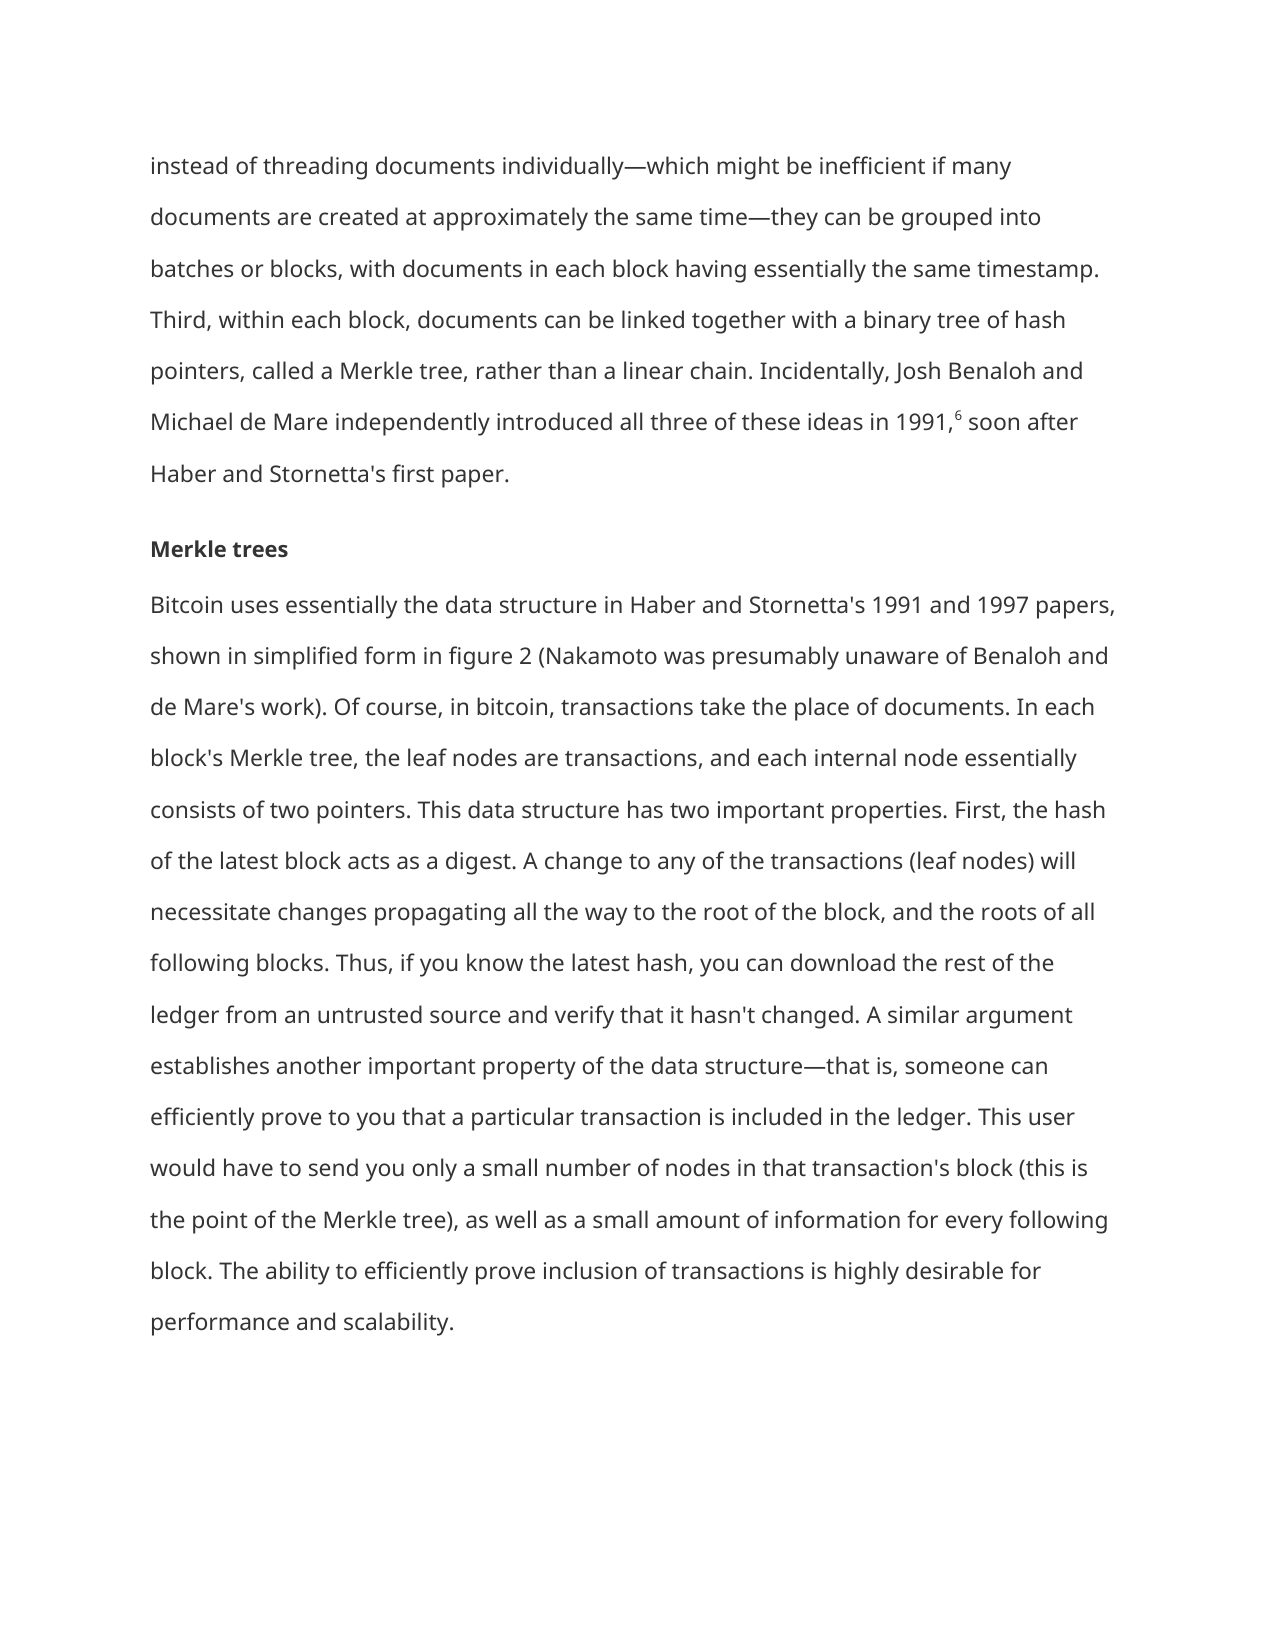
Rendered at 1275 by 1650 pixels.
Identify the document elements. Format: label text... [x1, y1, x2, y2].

subtitle Merkle trees [150, 534, 1125, 563]
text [150, 150, 1125, 489]
text Bitcoin uses essentially the data structure in Haber and Stornetta's 1991 and 1997 papers, shown in simplified form in figure 2 (Nakamoto was presumably unaware of Benaloh and de Mare's work). Of course, in bitcoin, transactions take the place of documents. In each block's Merkle tree, the leaf nodes are transactions, and each internal node essentially consists of two pointers. This data structure has two important properties. First, the hash of the latest block acts as a digest. A change to any of the transactions (leaf nodes) will necessitate changes propagating all the way to the root of the block, and the roots of all following blocks. Thus, if you know the latest hash, you can download the rest of the ledger from an untrusted source and verify that it hasn't changed. A similar argument establishes another important property of the data structure—that is, someone can efficiently prove to you that a particular transaction is included in the ledger. This user would have to send you only a small number of nodes in that transaction's block (this is the point of the Merkle tree), as well as a small amount of information for every following block. The ability to efficiently prove inclusion of transactions is highly desirable for performance and scalability. [150, 588, 1125, 1337]
